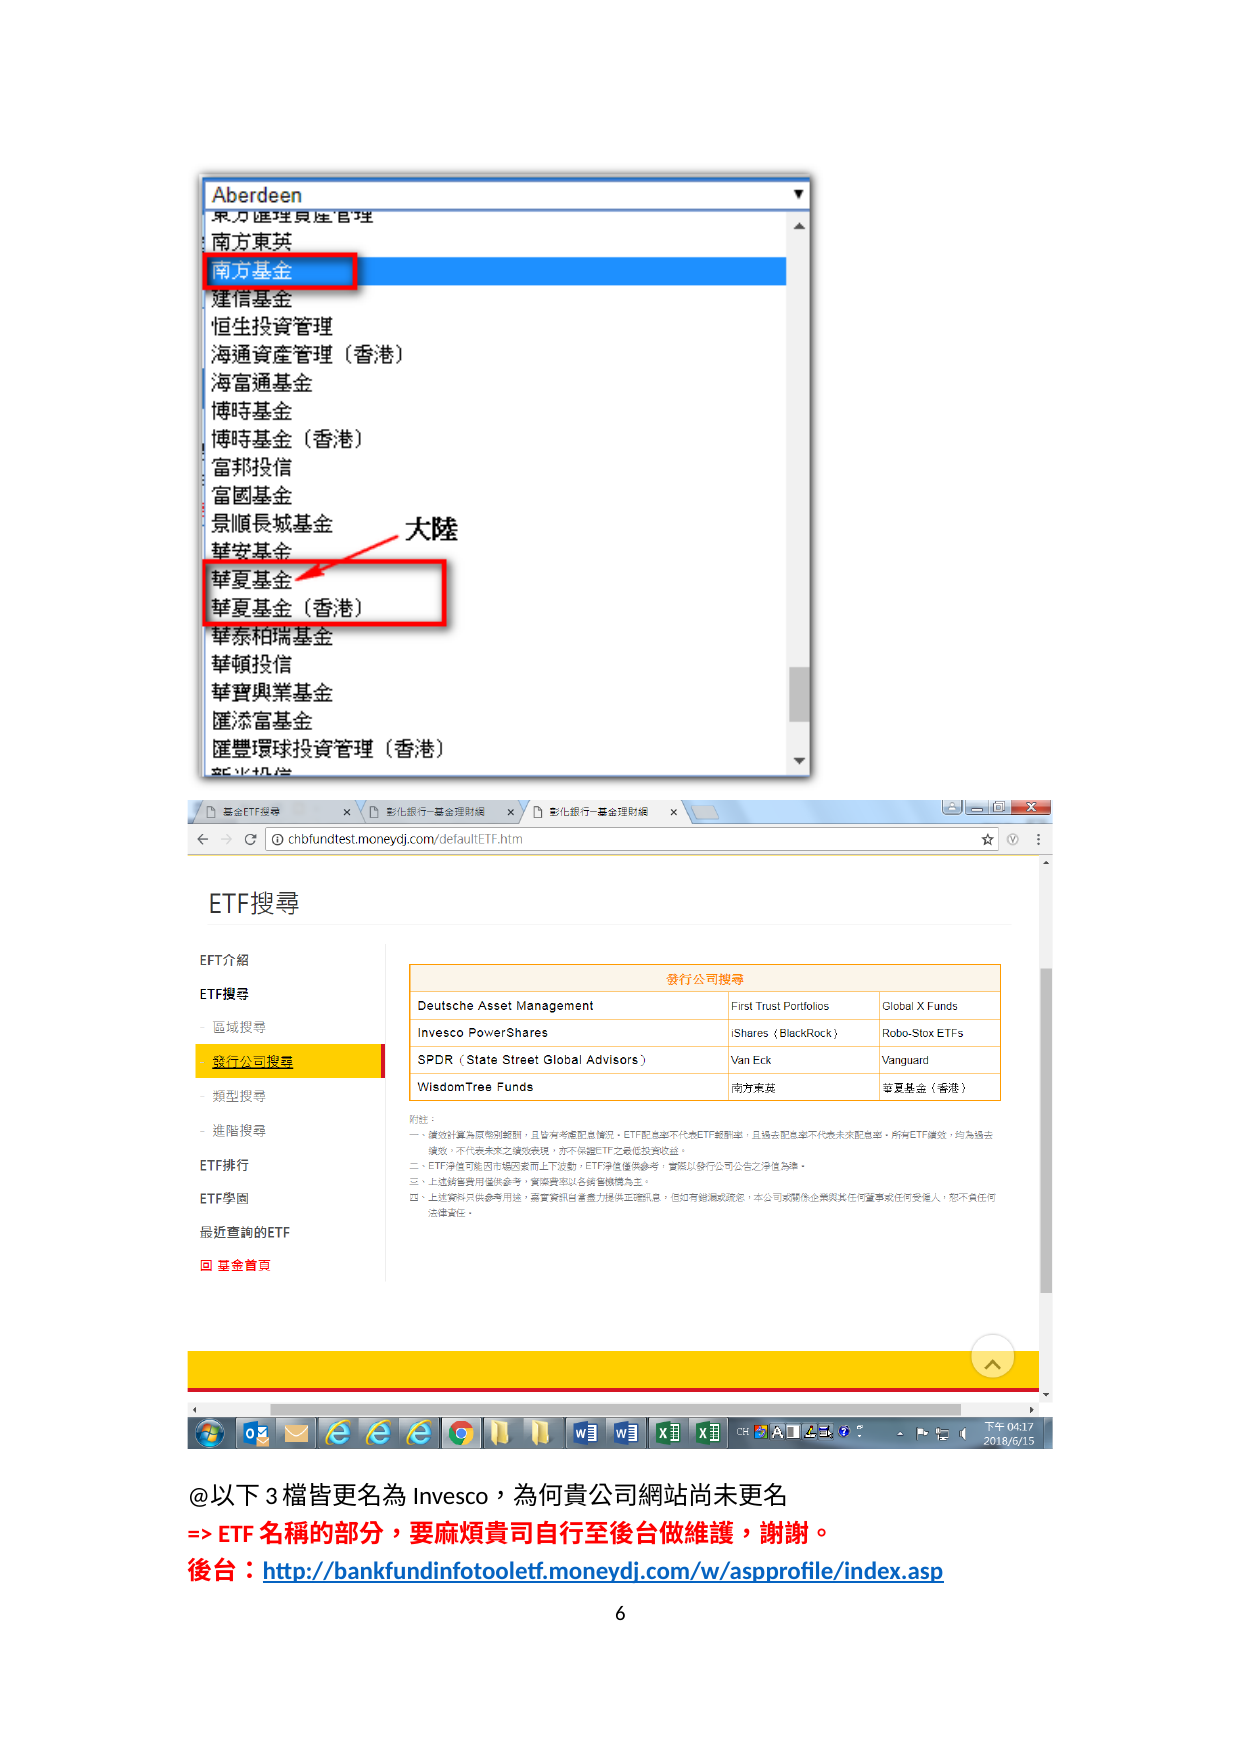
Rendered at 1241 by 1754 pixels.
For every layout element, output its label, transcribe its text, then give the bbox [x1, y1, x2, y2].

text => ETF名稱的部分，要麻煩貴司自行至後台做維護，謝謝。 [187, 1512, 1053, 1550]
text @以下3檔皆更名為Invesco，為何貴公司網站尚未更名 [187, 1475, 1053, 1512]
picture [187, 800, 1053, 1449]
text 後台：http://bankfundinfotooletf.moneydj.com/w/aspprofile/index.asp [187, 1550, 1053, 1587]
picture [187, 162, 824, 791]
